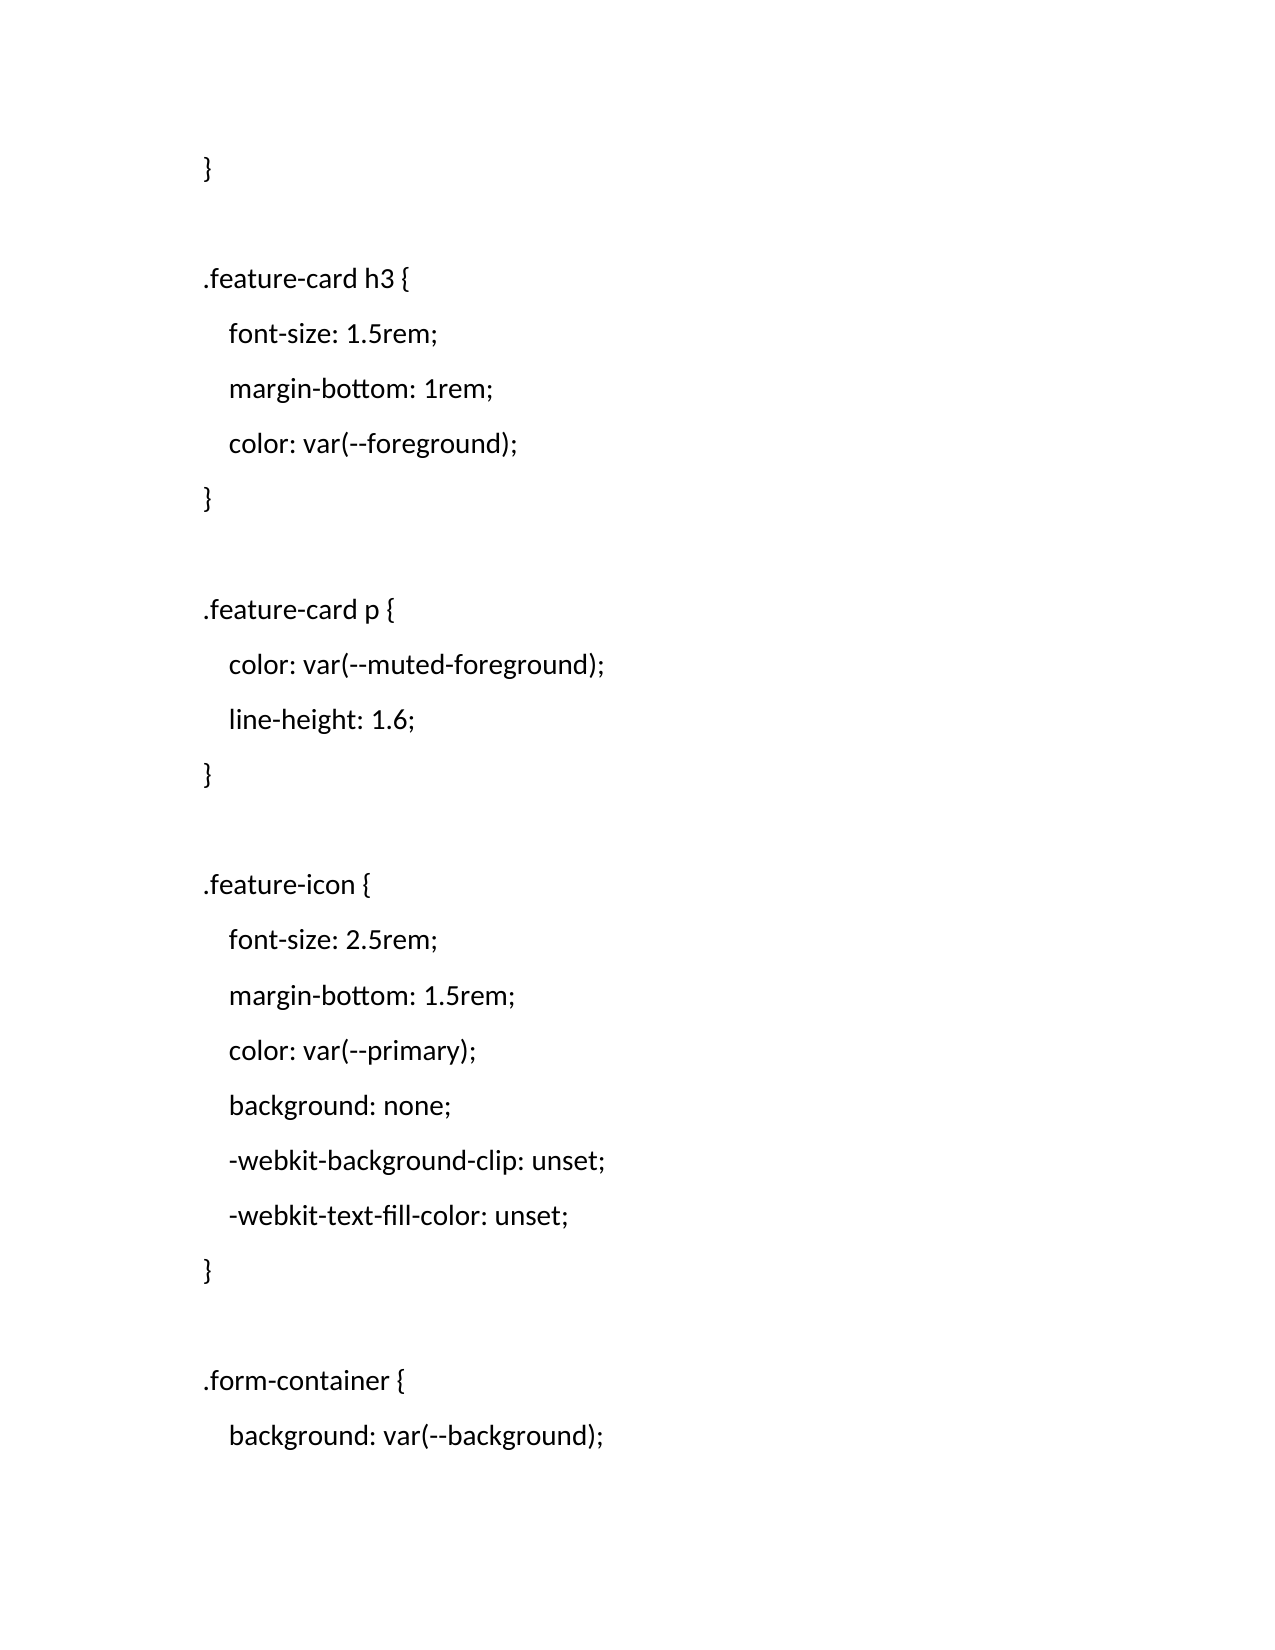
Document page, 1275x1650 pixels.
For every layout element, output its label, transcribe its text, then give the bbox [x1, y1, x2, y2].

text .feature-card h3 { [150, 260, 1125, 296]
text font-size: 2.5rem; [150, 921, 1125, 957]
text } [150, 150, 1125, 186]
text color: var(--foreground); [150, 426, 1125, 461]
text margin-bottom: 1.5rem; [150, 977, 1125, 1012]
text background: none; [150, 1087, 1125, 1122]
text margin-bottom: 1rem; [150, 370, 1125, 406]
text background: var(--background); [150, 1417, 1125, 1453]
text color: var(--muted-foreground); [150, 646, 1125, 682]
text font-size: 1.5rem; [150, 315, 1125, 351]
text .form-container { [150, 1362, 1125, 1398]
text -webkit-text-fill-color: unset; [150, 1197, 1125, 1233]
text } [150, 481, 1125, 516]
text .feature-card p { [150, 591, 1125, 626]
text -webkit-background-clip: unset; [150, 1142, 1125, 1177]
text color: var(--primary); [150, 1032, 1125, 1067]
text .feature-icon { [150, 866, 1125, 902]
text } [150, 756, 1125, 792]
text line-height: 1.6; [150, 701, 1125, 737]
text } [150, 1252, 1125, 1288]
